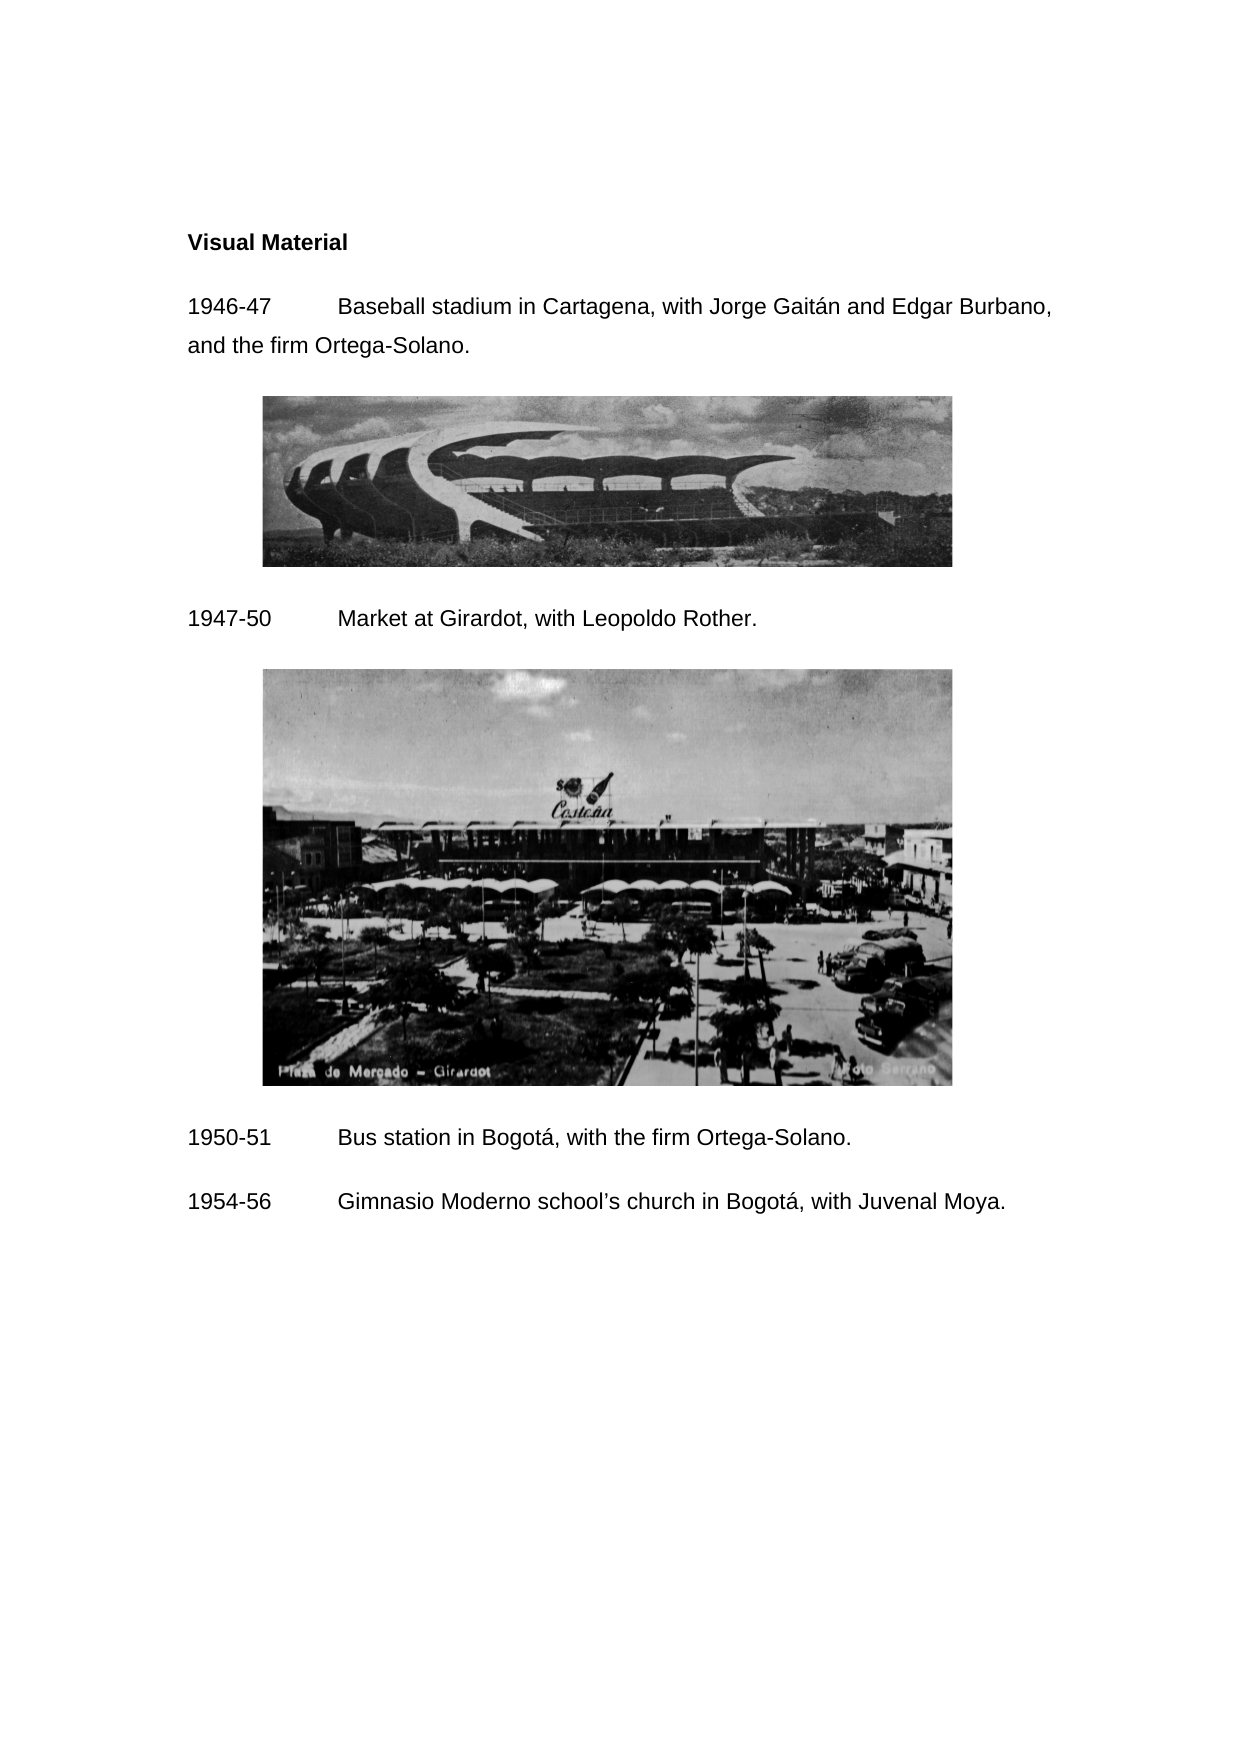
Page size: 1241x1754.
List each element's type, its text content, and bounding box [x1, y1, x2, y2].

picture [262, 669, 953, 1086]
text 1946-47 Baseball stadium in Cartagena, with Jorge Gaitán and Edgar Burbano, and the firm Ortega-Solano. [187, 293, 1053, 359]
subtitle Visual Material [187, 228, 1053, 255]
text 1954-56 Gimnasio Moderno school’s church in Bogotá, with Juvenal Moya. [187, 1188, 1053, 1215]
text 1950-51 Bus station in Bogotá, with the firm Ortega-Solano. [187, 1124, 1053, 1150]
picture [262, 396, 953, 567]
text 1947-50 Market at Girardot, with Leopoldo Rother. [187, 605, 1053, 631]
